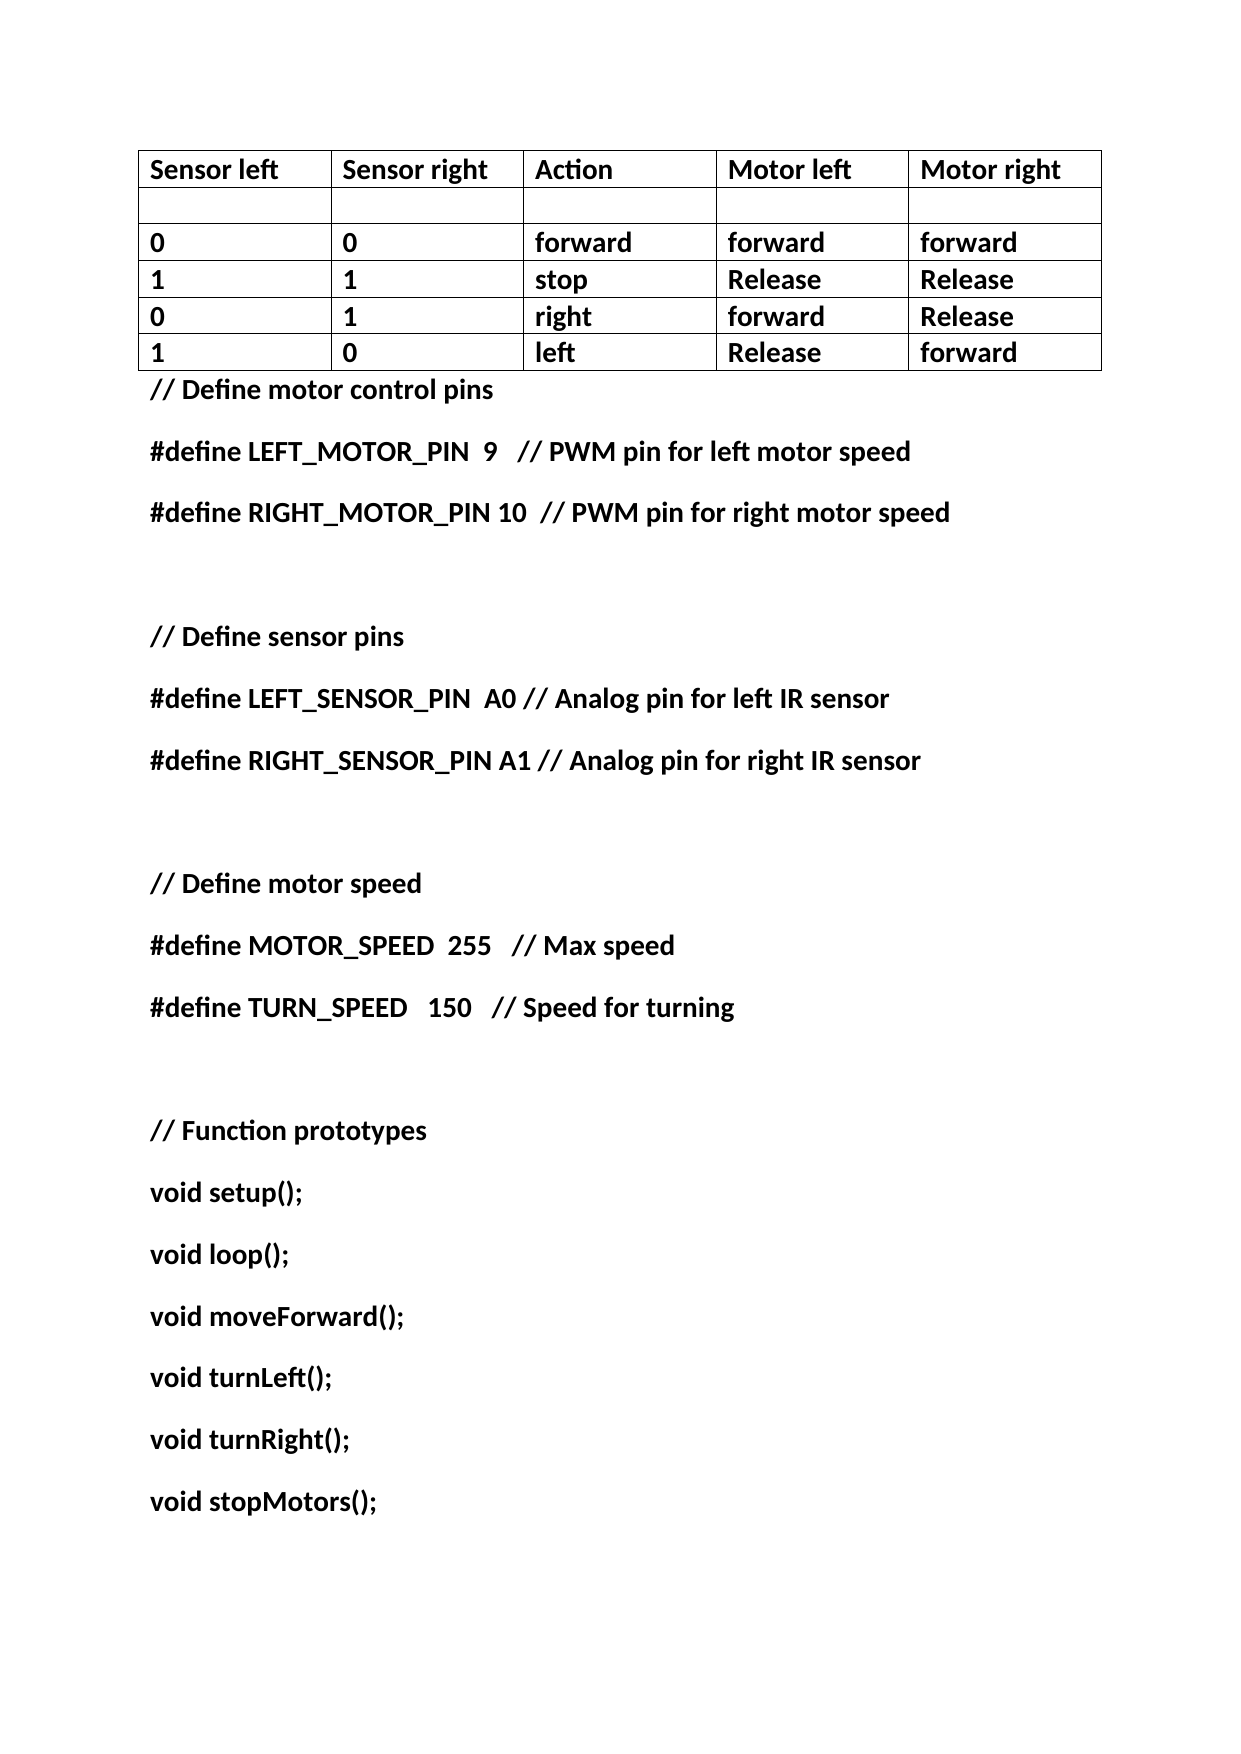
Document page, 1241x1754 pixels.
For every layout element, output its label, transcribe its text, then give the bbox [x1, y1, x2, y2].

table_cell Release [909, 298, 1101, 333]
text #define RIGHT_SENSOR_PIN A1 // Analog pin for right IR sensor [150, 742, 1090, 777]
table_cell 1 [332, 261, 523, 297]
text // Define motor speed [150, 865, 1090, 901]
text void turnRight(); [150, 1421, 1090, 1457]
table_cell forward [909, 334, 1101, 370]
text #define LEFT_SENSOR_PIN A0 // Analog pin for left IR sensor [150, 680, 1090, 716]
table_cell right [524, 298, 716, 333]
text void moveForward(); [150, 1298, 1090, 1333]
table_cell left [524, 334, 716, 370]
text // Define motor control pins [150, 371, 1090, 407]
table_cell 0 [139, 224, 331, 260]
table_cell [717, 188, 908, 223]
table_cell 1 [139, 334, 331, 370]
table_cell 1 [332, 298, 523, 333]
table_cell Release [717, 261, 908, 297]
text #define MOTOR_SPEED 255 // Max speed [150, 927, 1090, 963]
table_header Sensor left [139, 151, 331, 187]
table_cell [332, 188, 523, 223]
table_cell [524, 188, 716, 223]
table_cell 0 [139, 298, 331, 333]
table_cell 0 [332, 334, 523, 370]
table_header Sensor right [332, 151, 523, 187]
table_cell Release [717, 334, 908, 370]
table_cell Release [909, 261, 1101, 297]
table_cell 1 [139, 261, 331, 297]
table_cell [909, 188, 1101, 223]
table_cell [139, 188, 331, 223]
text void turnLeft(); [150, 1359, 1090, 1395]
text // Define sensor pins [150, 618, 1090, 654]
table_header Motor right [909, 151, 1101, 187]
text void stopMotors(); [150, 1483, 1090, 1518]
table_cell stop [524, 261, 716, 297]
text void setup(); [150, 1174, 1090, 1210]
table_header Motor left [717, 151, 908, 187]
text #define LEFT_MOTOR_PIN 9 // PWM pin for left motor speed [150, 433, 1090, 468]
table_cell forward [909, 224, 1101, 260]
table_cell forward [717, 224, 908, 260]
text // Function prototypes [150, 1112, 1090, 1148]
table_cell forward [524, 224, 716, 260]
table_header Action [524, 151, 716, 187]
table_cell 0 [332, 224, 523, 260]
text void loop(); [150, 1236, 1090, 1271]
table_cell forward [717, 298, 908, 333]
text #define RIGHT_MOTOR_PIN 10 // PWM pin for right motor speed [150, 494, 1090, 530]
text #define TURN_SPEED 150 // Speed for turning [150, 989, 1090, 1024]
